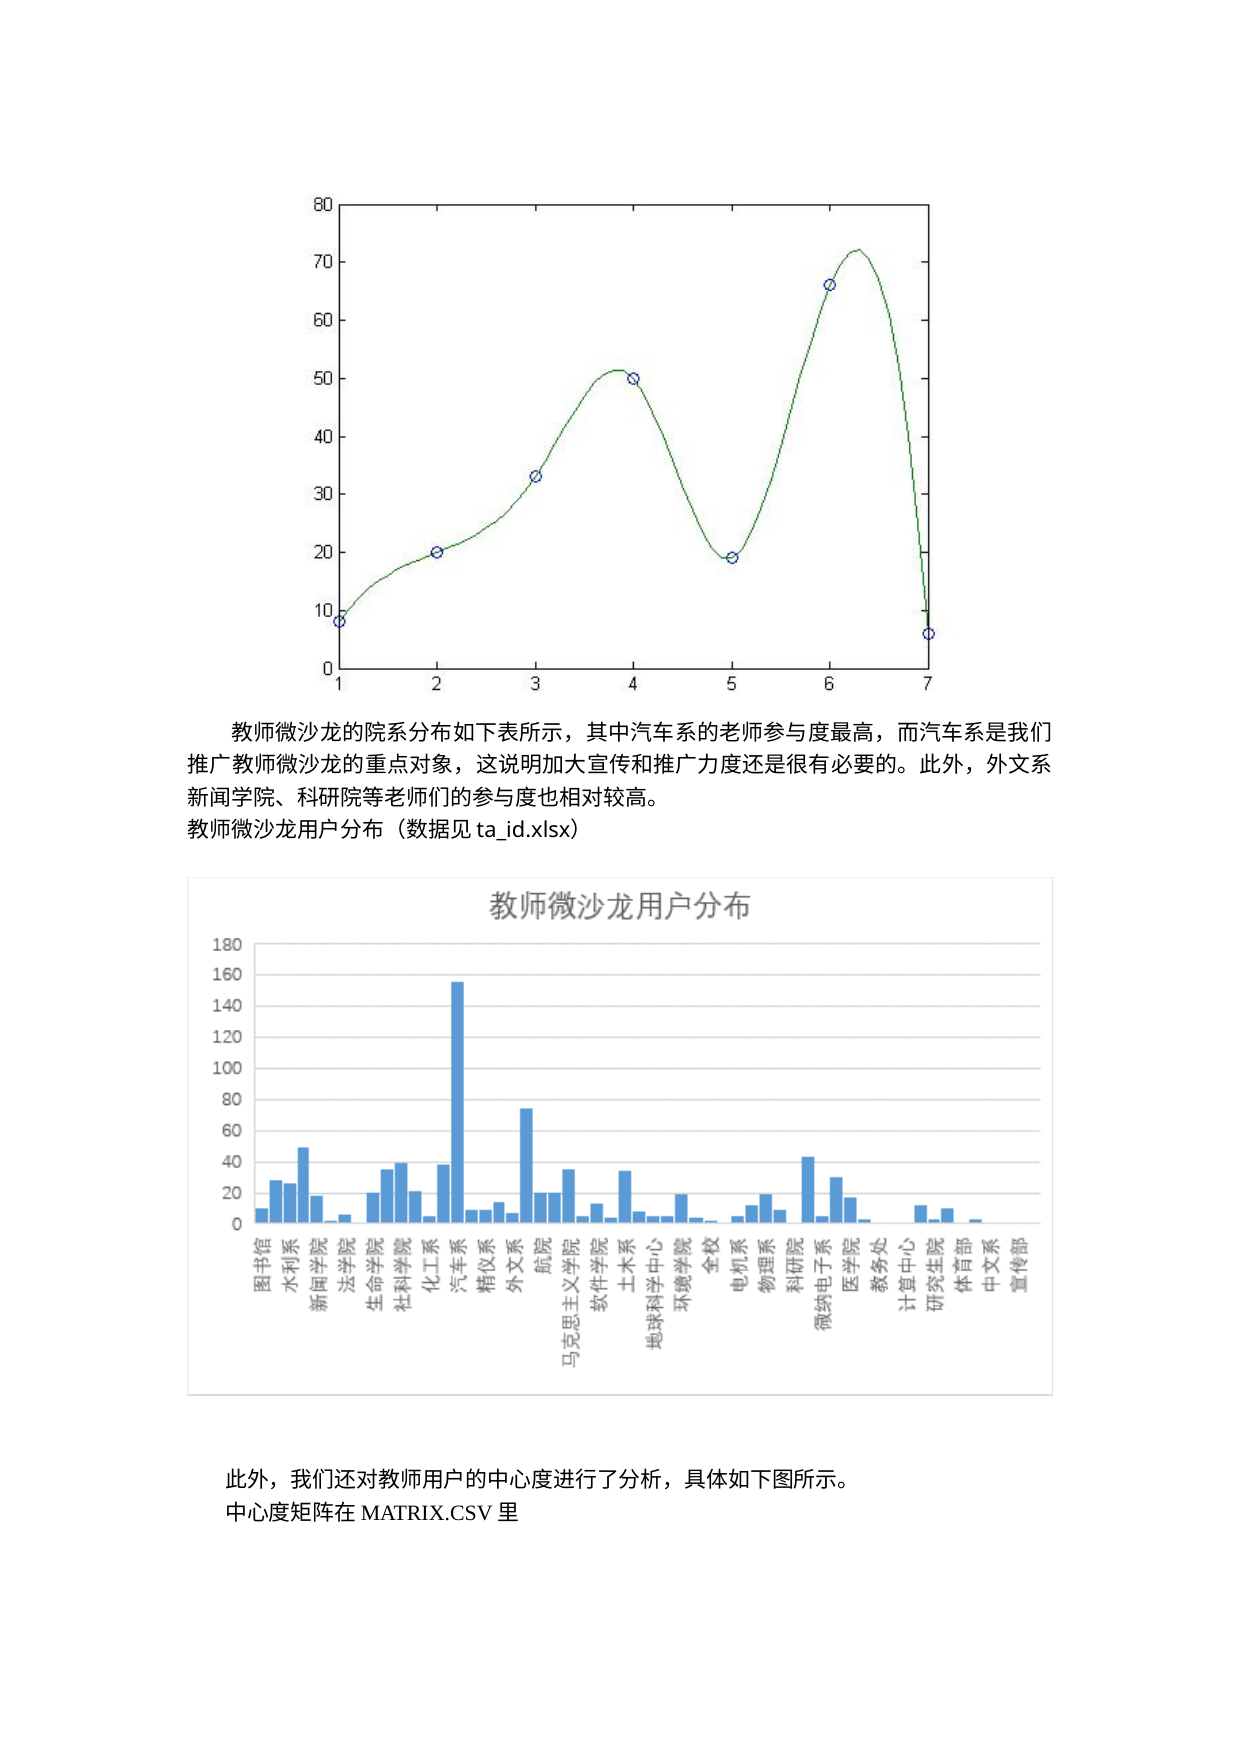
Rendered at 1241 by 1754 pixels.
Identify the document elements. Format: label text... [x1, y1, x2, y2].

list 教师微沙龙的院系分布如下表所示，其中汽车系的老师参与度最高，而汽车系是我们推广教师微沙龙的重点对象，这说明加大宣传和推广力度还是很有必要的。此外，外文系、新闻学院、科研院等老师们的参与度也相对较高。 [187, 714, 1053, 812]
picture [240, 162, 1000, 703]
picture [187, 877, 1054, 1396]
text 中心度矩阵在MATRIX.CSV里 [225, 1494, 1053, 1527]
text 此外，我们还对教师用户的中心度进行了分析，具体如下图所示。 [225, 1462, 1053, 1494]
list 教师微沙龙用户分布（数据见ta_id.xlsx） [187, 812, 1053, 844]
